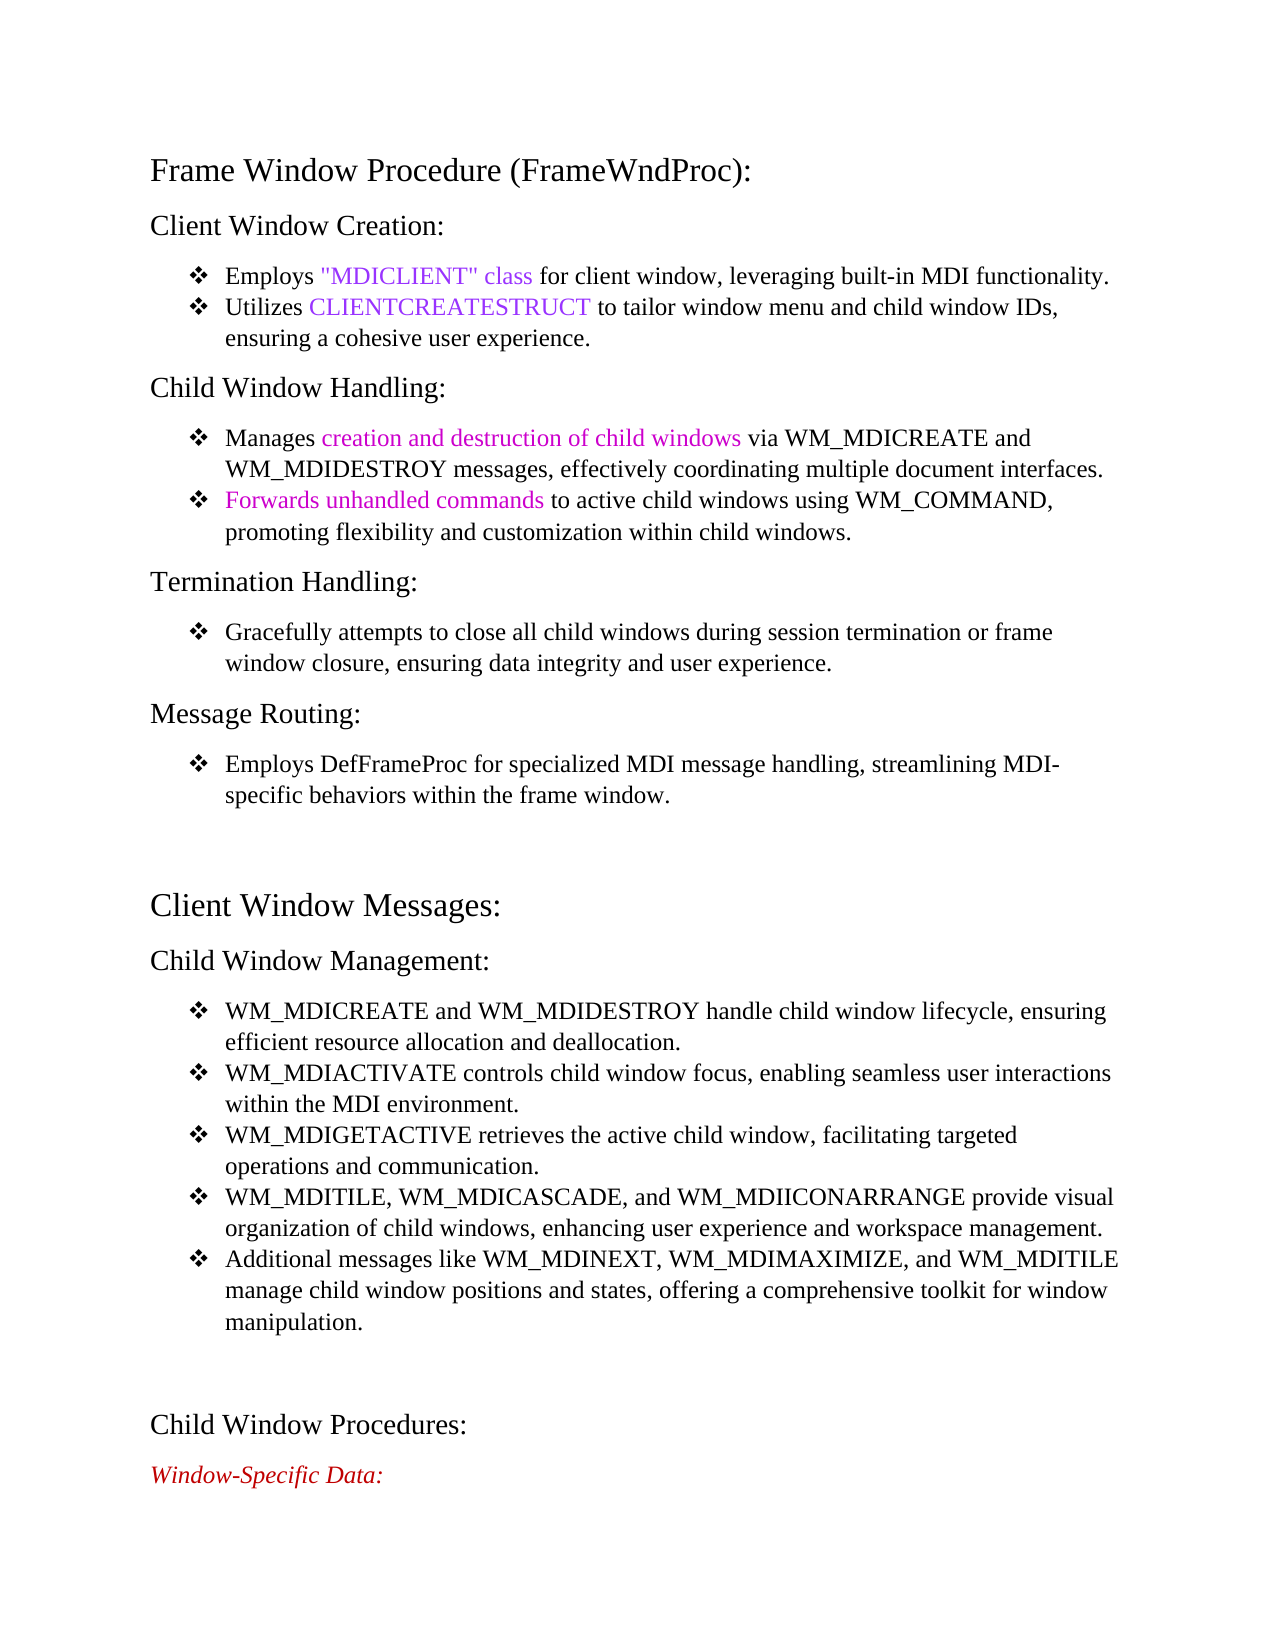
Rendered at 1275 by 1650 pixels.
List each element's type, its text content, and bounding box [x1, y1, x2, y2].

text Client Window Messages: [150, 885, 1125, 924]
text Termination Handling: [150, 564, 1125, 598]
list WM_MDICREATE and WM_MDIDESTROY handle child window lifecycle, ensuring efficient resource allocation and deallocation. [187, 996, 1125, 1056]
list Manages creation and destruction of child windows via WM_MDICREATE and WM_MDIDESTROY messages, effectively coordinating multiple document interfaces. [187, 423, 1125, 483]
text Child Window Handling: [150, 371, 1125, 404]
list Employs "MDICLIENT" class for client window, leveraging built-in MDI functionality. [187, 261, 1125, 289]
text Window-Specific Data: [150, 1460, 1125, 1489]
list Gracefully attempts to close all child windows during session termination or frame window closure, ensuring data integrity and user experience. [187, 617, 1125, 677]
text Client Window Creation: [150, 208, 1125, 242]
list WM_MDIGETACTIVE retrieves the active child window, facilitating targeted operations and communication. [187, 1120, 1125, 1180]
list Additional messages like WM_MDINEXT, WM_MDIMAXIMIZE, and WM_MDITILE manage child window positions and states, offering a comprehensive toolkit for window manipulation. [187, 1244, 1125, 1335]
text Frame Window Procedure (FrameWndProc): [150, 150, 1125, 188]
text Child Window Management: [150, 943, 1125, 977]
list Forwards unhandled commands to active child windows using WM_COMMAND, promoting flexibility and customization within child windows. [187, 486, 1125, 545]
list Employs DefFrameProc for specialized MDI message handling, streamlining MDI-specific behaviors within the frame window. [187, 749, 1125, 808]
text Child Window Procedures: [150, 1407, 1125, 1441]
text Message Routing: [150, 696, 1125, 729]
list WM_MDITILE, WM_MDICASCADE, and WM_MDIICONARRANGE provide visual organization of child windows, enhancing user experience and workspace management. [187, 1182, 1125, 1242]
list WM_MDIACTIVATE controls child window focus, enabling seamless user interactions within the MDI environment. [187, 1058, 1125, 1118]
list Utilizes CLIENTCREATESTRUCT to tailor window menu and child window IDs, ensuring a cohesive user experience. [187, 292, 1125, 352]
